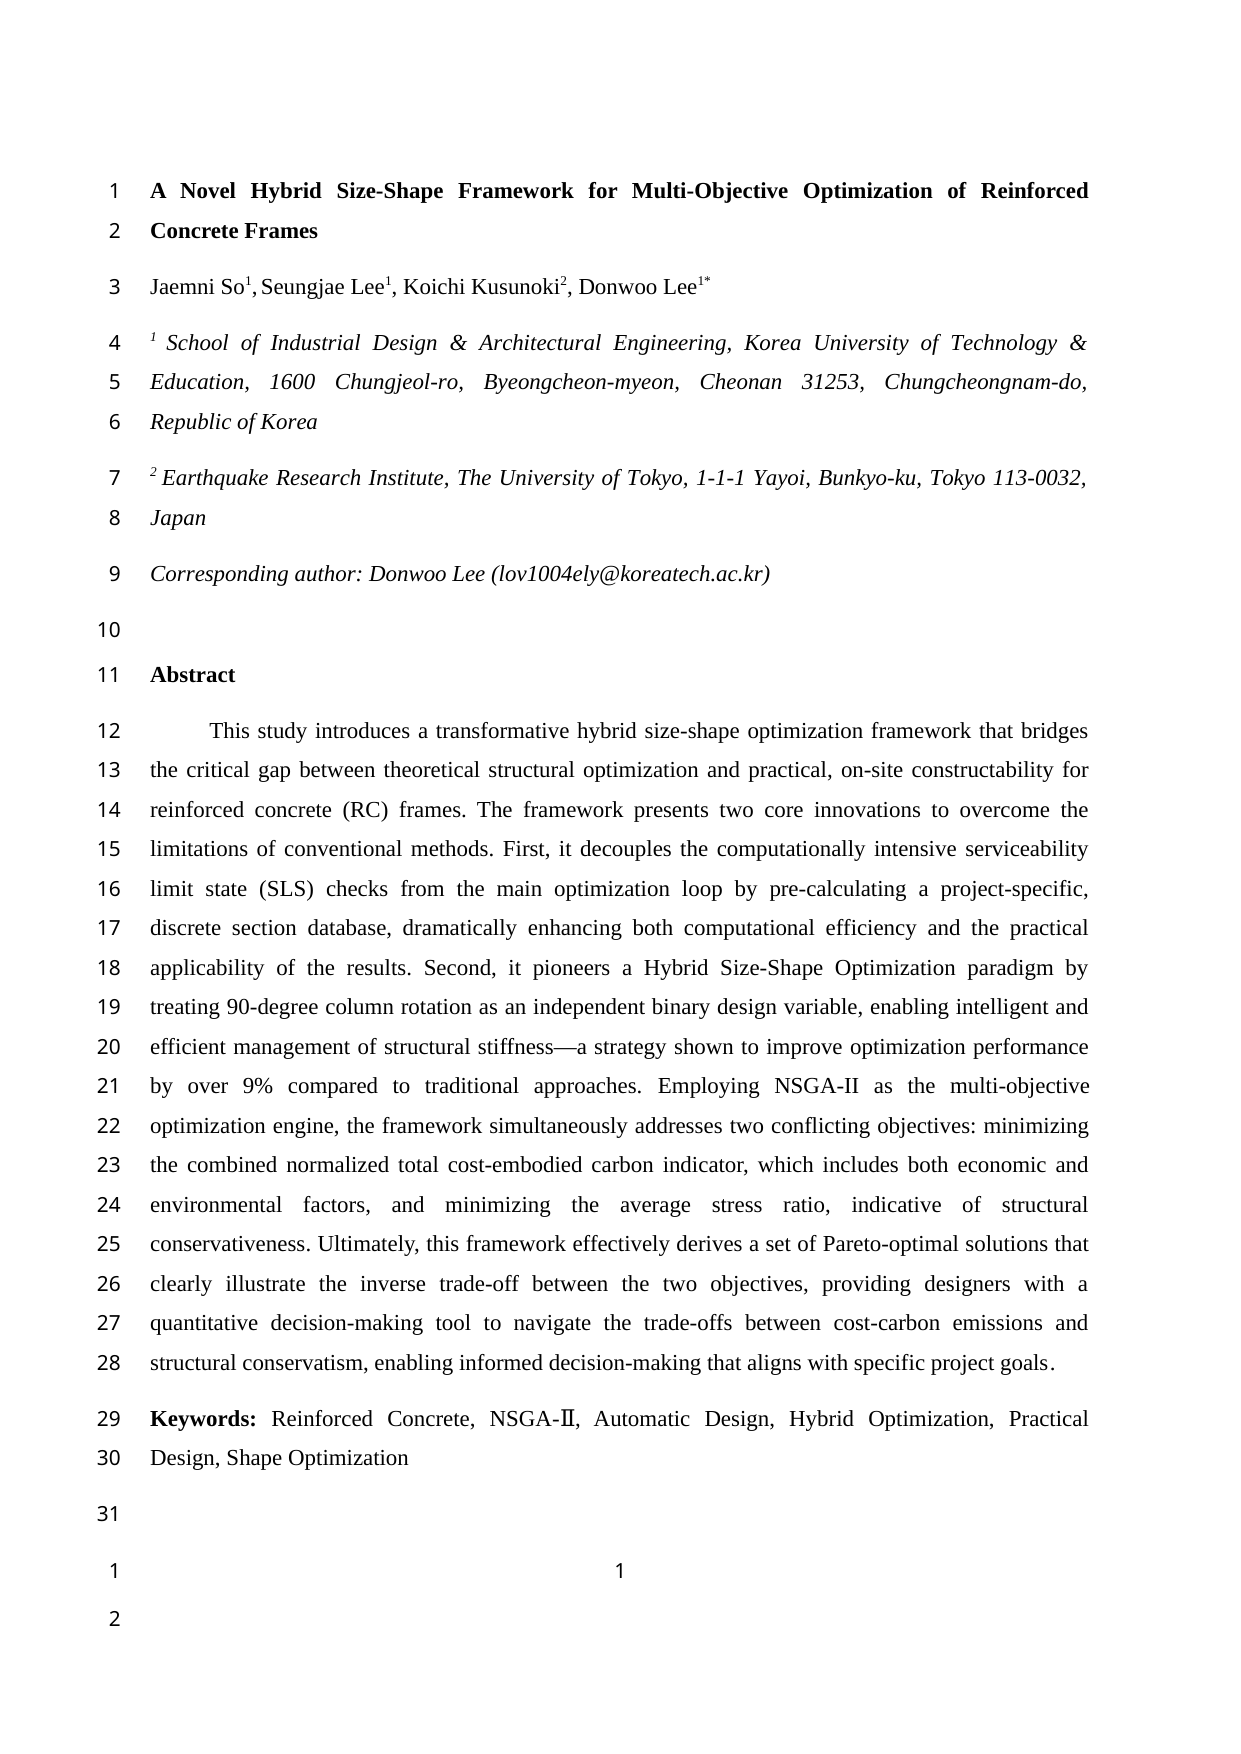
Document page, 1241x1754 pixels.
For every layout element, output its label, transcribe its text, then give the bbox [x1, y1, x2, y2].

text This study introduces a transformative hybrid size-shape optimization framework that bridges the critical gap between theoretical structural optimization and practical, on-site constructability for reinforced concrete (RC) frames. The framework presents two core innovations to overcome the limitations of conventional methods. First, it decouples the computationally intensive serviceability limit state (SLS) checks from the main optimization loop by pre-calculating a project-specific, discrete section database, dramatically enhancing both computational efficiency and the practical applicability of the results. Second, it pioneers a Hybrid Size-Shape Optimization paradigm by treating 90-degree column rotation as an independent binary design variable, enabling intelligent and efficient management of structural stiffness—a strategy shown to improve optimization performance by over 9% compared to traditional approaches. Employing NSGA-II as the multi-objective optimization engine, the framework simultaneously addresses two conflicting objectives: minimizing the combined normalized total cost-embodied carbon indicator, which includes both economic and environmental factors, and minimizing the average stress ratio, indicative of structural conservativeness. Ultimately, this framework effectively derives a set of Pareto-optimal solutions that clearly illustrate the inverse trade-off between the two objectives, providing designers with a quantitative decision-making tool to navigate the trade-offs between cost-carbon emissions and structural conservatism, enabling informed decision-making that aligns with specific project goals. [150, 717, 1090, 1375]
text 2 Earthquake Research Institute, The University of Tokyo, 1-1-1 Yayoi, Bunkyo-ku, Tokyo 113-0032, Japan [150, 464, 1090, 530]
text Jaemni So1, Seungjae Lee1, Koichi Kusunoki2, Donwoo Lee1* [150, 273, 1090, 299]
text Keywords: Reinforced Concrete, NSGA-Ⅱ, Automatic Design, Hybrid Optimization, Practical Design, Shape Optimization [150, 1405, 1090, 1471]
text Abstract [150, 661, 1090, 687]
text Corresponding author: Donwoo Lee (lov1004ely@koreatech.ac.kr) [150, 560, 1090, 586]
text 1 School of Industrial Design & Architectural Engineering, Korea University of Technology & Education, 1600 Chungjeol-ro, Byeongcheon-myeon, Cheonan 31253, Chungcheongnam-do, Republic of Korea [150, 329, 1090, 434]
text A Novel Hybrid Size-Shape Framework for Multi-Objective Optimization of Reinforced Concrete Frames [150, 177, 1090, 243]
